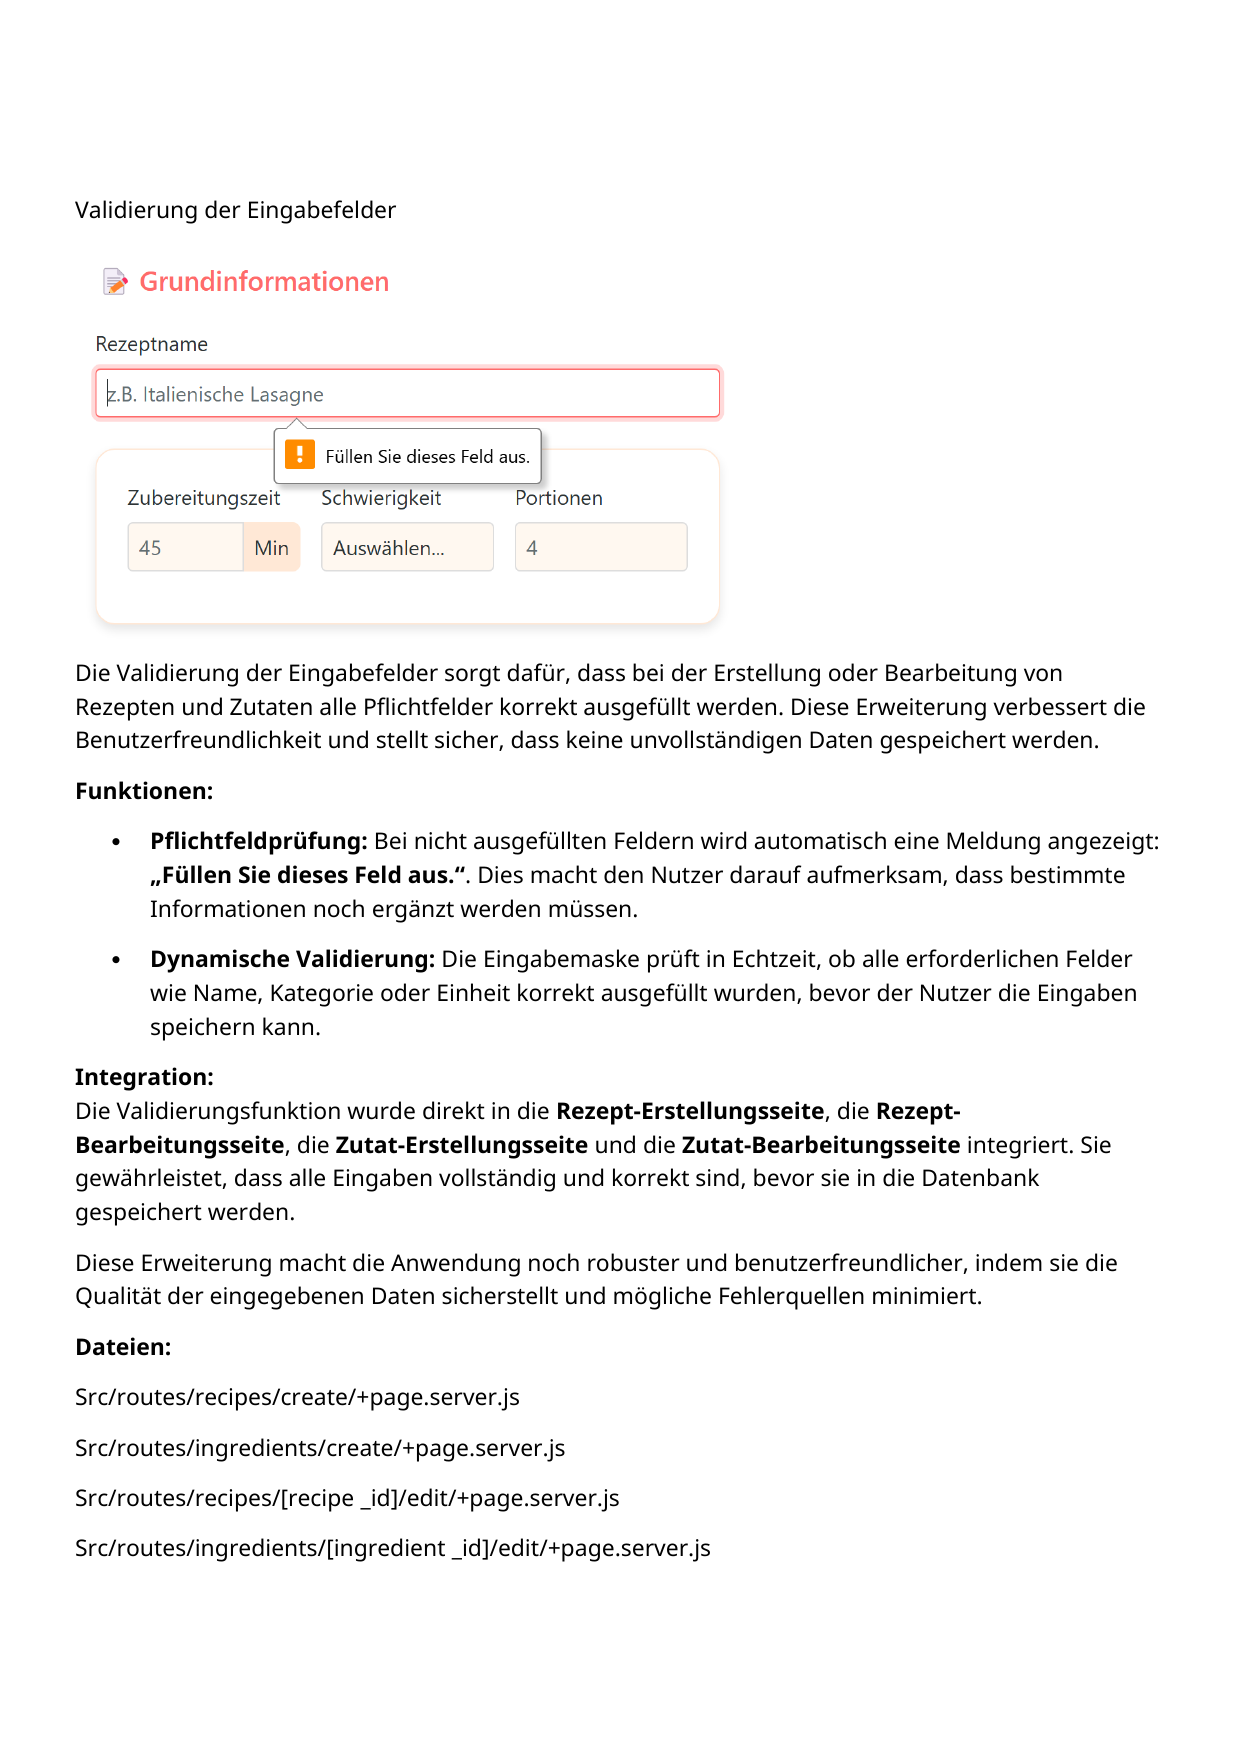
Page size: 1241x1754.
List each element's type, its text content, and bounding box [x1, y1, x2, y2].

text Diese Erweiterung macht die Anwendung noch robuster und benutzerfreundlicher, indem sie die Qualität der eingegebenen Daten sicherstellt und mögliche Fehlerquellen minimiert. [75, 1247, 1165, 1312]
text Integration: Die Validierungsfunktion wurde direkt in die Rezept-Erstellungsseite, die Rezept-Bearbeitungsseite, die Zutat-Erstellungsseite und die Zutat-Bearbeitungsseite integriert. Sie gewährleistet, dass alle Eingaben vollständig und korrekt sind, bevor sie in die Datenbank gespeichert werden. [75, 1061, 1165, 1227]
text Src/routes/recipes/create/+page.server.js [75, 1381, 1165, 1412]
list Pflichtfeldprüfung: Bei nicht ausgefüllten Feldern wird automatisch eine Meldung angezeigt: „Füllen Sie dieses Feld aus.“. Dies macht den Nutzer darauf aufmerksam, dass bestimmte Informationen noch ergänzt werden müssen. [112, 825, 1165, 924]
text Src/routes/recipes/[recipe _id]/edit/+page.server.js [75, 1482, 1165, 1513]
text Validierung der Eingabefelder [75, 194, 1165, 225]
text Dateien: [75, 1331, 1165, 1362]
text Src/routes/ingredients/create/+page.server.js [75, 1432, 1165, 1463]
list Dynamische Validierung: Die Eingabemaske prüft in Echtzeit, ob alle erforderlichen Felder wie Name, Kategorie oder Einheit korrekt ausgefüllt wurden, bevor der Nutzer die Eingaben speichern kann. [112, 943, 1165, 1042]
text Funktionen: [75, 775, 1165, 806]
text Src/routes/ingredients/[ingredient _id]/edit/+page.server.js [75, 1532, 1165, 1564]
text Die Validierung der Eingabefelder sorgt dafür, dass bei der Erstellung oder Bearbeitung von Rezepten und Zutaten alle Pflichtfelder korrekt ausgefüllt werden. Diese Erweiterung verbessert die Benutzerfreundlichkeit und stellt sicher, dass keine unvollständigen Daten gespeichert werden. [75, 657, 1165, 756]
picture [75, 244, 741, 639]
